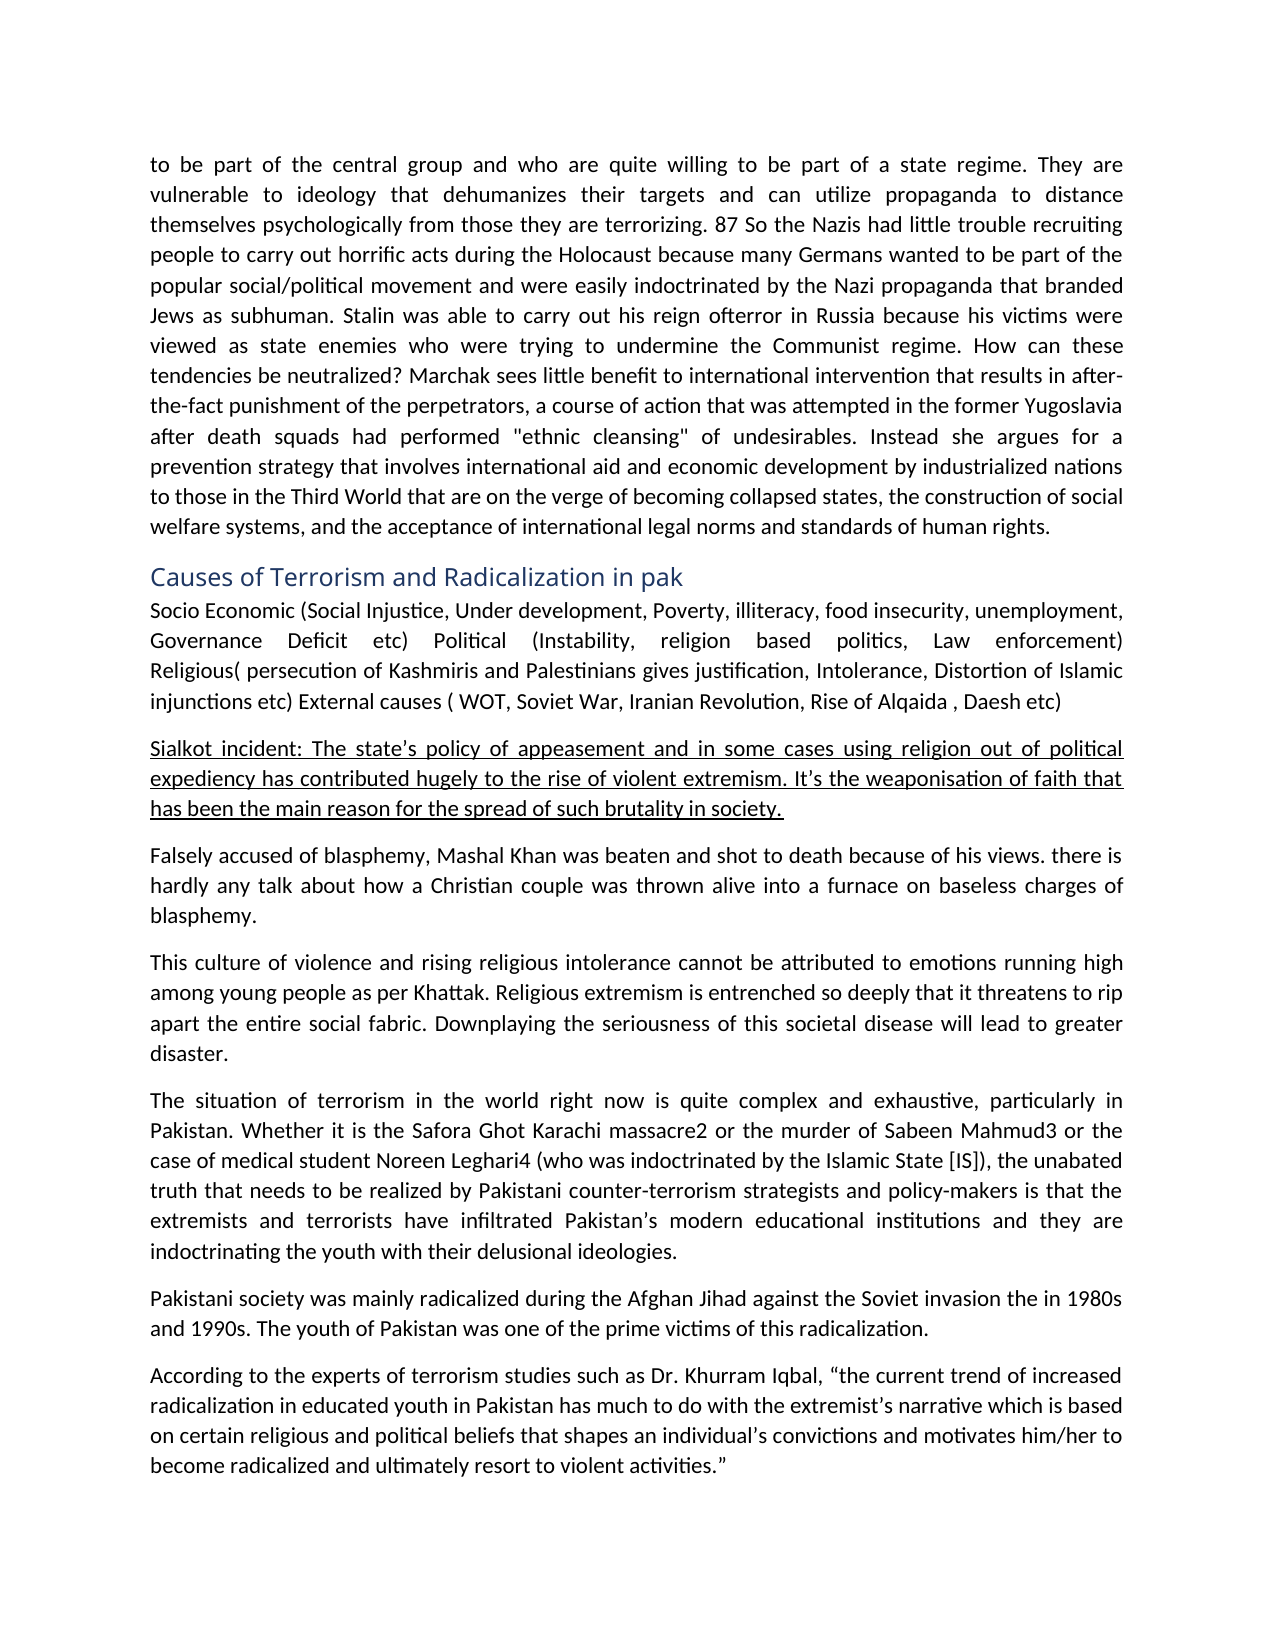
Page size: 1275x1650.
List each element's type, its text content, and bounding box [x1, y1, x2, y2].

text The situation of terrorism in the world right now is quite complex and exhaustive, particularly in Pakistan. Whether it is the Safora Ghot Karachi massacre2 or the murder of Sabeen Mahmud3 or the case of medical student Noreen Leghari4 (who was indoctrinated by the Islamic State [IS]), the unabated truth that needs to be realized by Pakistani counter-terrorism strategists and policy-makers is that the extremists and terrorists have infiltrated Pakistan’s modern educational institutions and they are indoctrinating the youth with their delusional ideologies. [150, 1086, 1125, 1265]
text Falsely accused of blasphemy, Mashal Khan was beaten and shot to death because of his views. there is hardly any talk about how a Christian couple was thrown alive into a furnace on baseless charges of blasphemy. [150, 841, 1125, 929]
text This culture of violence and rising religious intolerance cannot be attributed to emotions running high among young people as per Khattak. Religious extremism is entrenched so deeply that it threatens to rip apart the entire social fabric. Downplaying the seriousness of this societal disease will lead to greater disaster. [150, 948, 1125, 1067]
text According to the experts of terrorism studies such as Dr. Khurram Iqbal, “the current trend of increased radicalization in educated youth in Pakistan has much to do with the extremist’s narrative which is based on certain religious and political beliefs that shapes an individual’s convictions and motivates him/her to become radicalized and ultimately resort to violent activities.” [150, 1361, 1125, 1479]
text Pakistani society was mainly radicalized during the Afghan Jihad against the Soviet invasion the in 1980s and 1990s. The youth of Pakistan was one of the prime victims of this radicalization. [150, 1284, 1125, 1342]
text Sialkot incident: The state’s policy of appeasement and in some cases using religion out of political expediency has contributed hugely to the rise of violent extremism. It’s the weaponisation of faith that has been the main reason for the spread of such brutality in society. [150, 734, 1125, 822]
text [150, 150, 1125, 541]
subtitle Causes of Terrorism and Radicalization in pak [150, 559, 1125, 593]
text Socio Economic (Social Injustice, Under development, Poverty, illiteracy, food insecurity, unemployment, Governance Deficit etc) Political (Instability, religion based politics, Law enforcement) Religious( persecution of Kashmiris and Palestinians gives justification, Intolerance, Distortion of Islamic injunctions etc) External causes ( WOT, Soviet War, Iranian Revolution, Rise of Alqaida , Daesh etc) [150, 596, 1125, 715]
